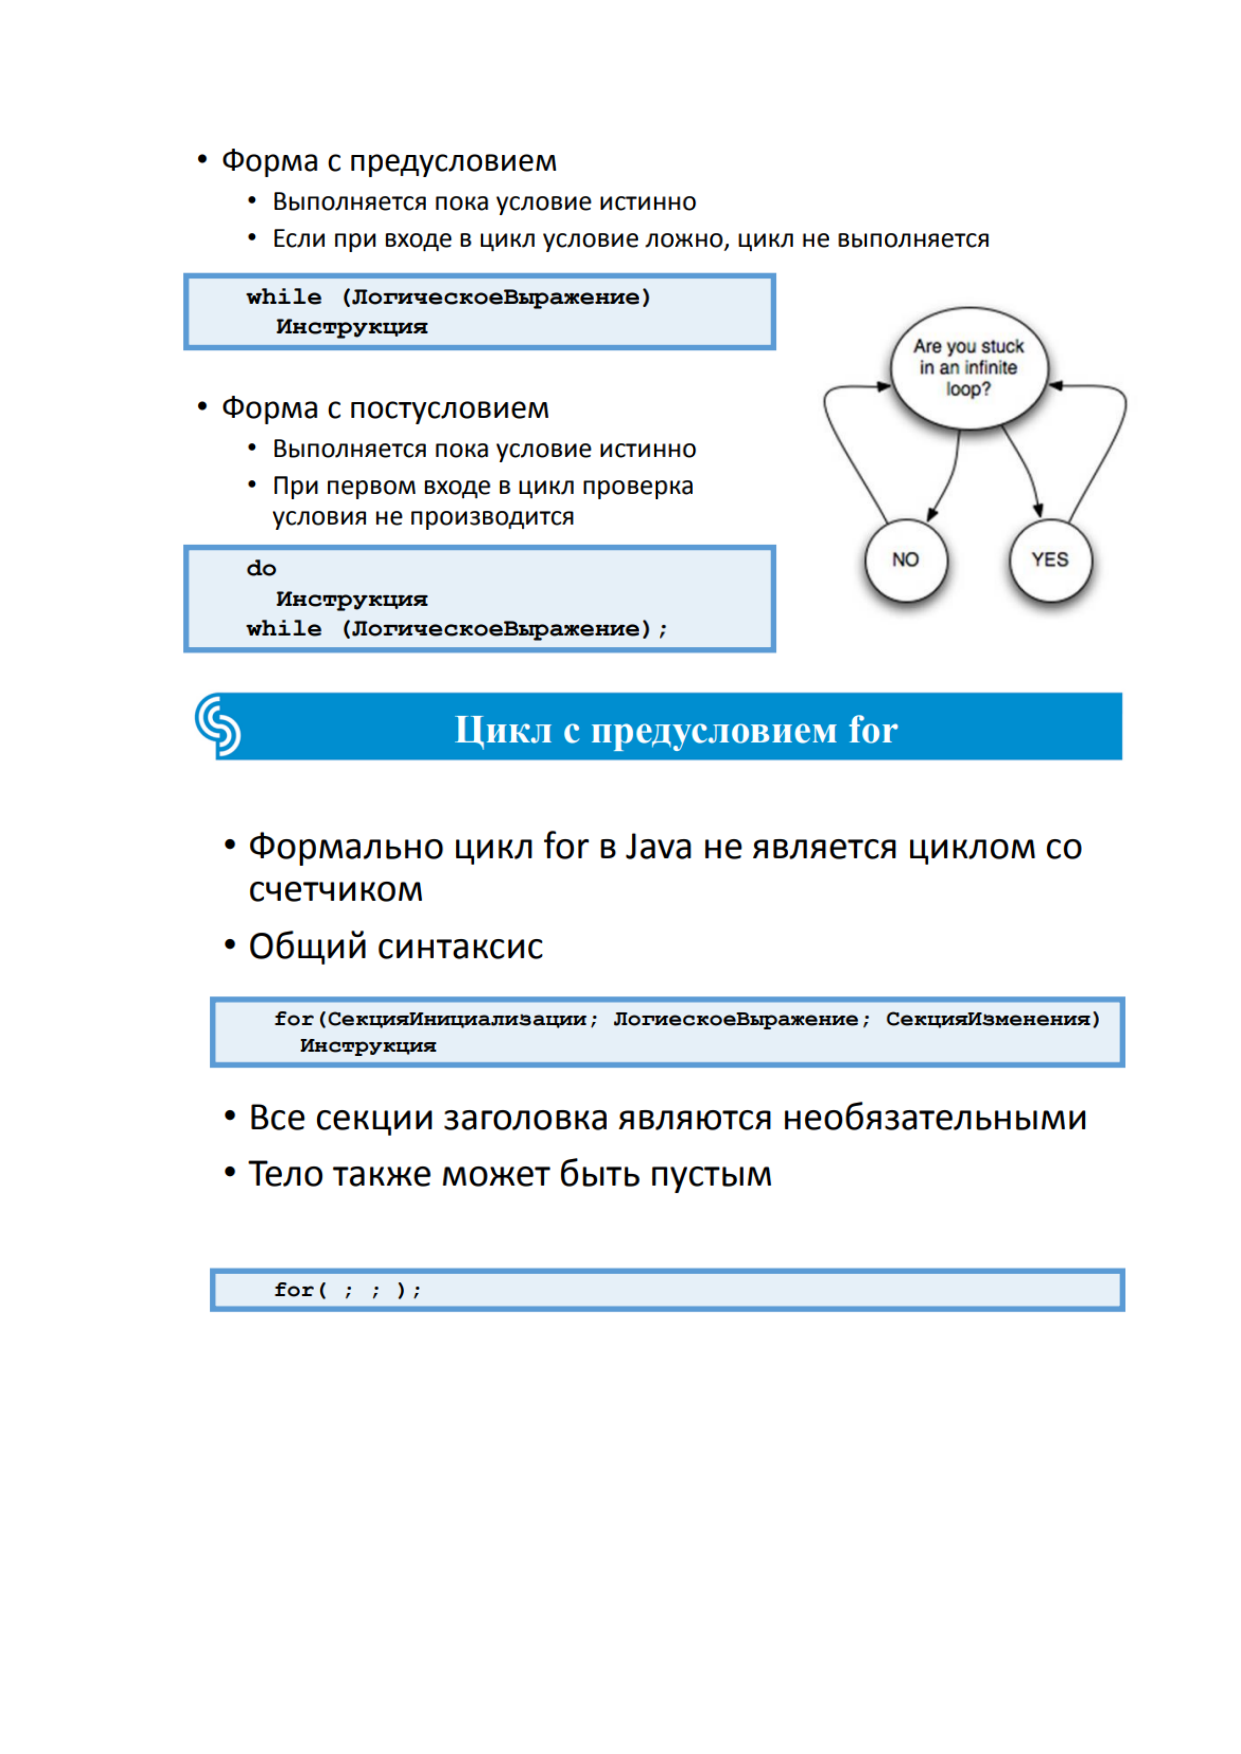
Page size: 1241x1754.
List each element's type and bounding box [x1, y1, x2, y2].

picture [177, 118, 1152, 682]
picture [177, 683, 1152, 1361]
